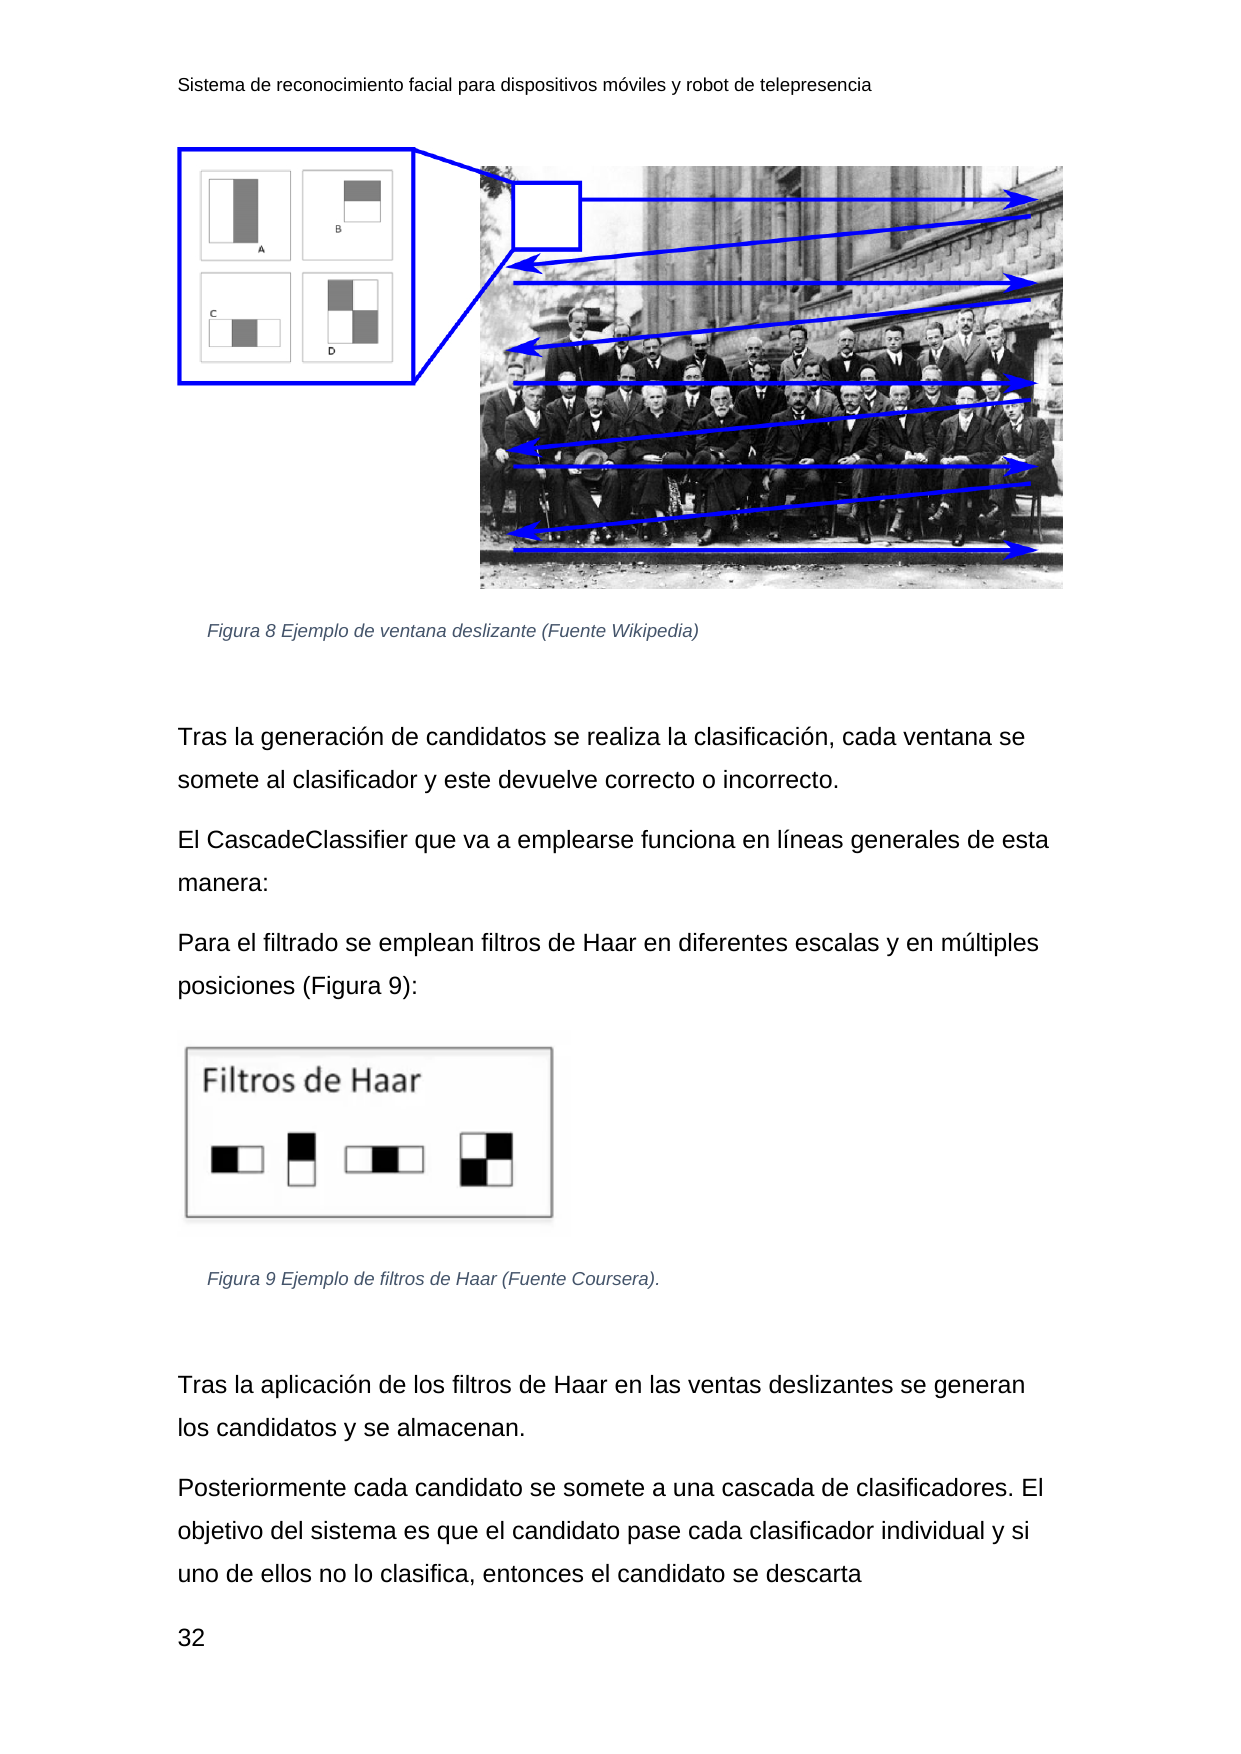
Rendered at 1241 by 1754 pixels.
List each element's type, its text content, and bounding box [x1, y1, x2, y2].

picture [177, 147, 1063, 589]
text Figura 9 Ejemplo de filtros de Haar (Fuente Coursera). [177, 1268, 1063, 1289]
text Tras la generación de candidatos se realiza la clasificación, cada ventana se somete al clasificador y este devuelve correcto o incorrecto. [177, 722, 1063, 794]
picture [177, 1030, 571, 1237]
text Figura 8 Ejemplo de ventana deslizante (Fuente Wikipedia) [177, 620, 1063, 641]
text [177, 1473, 1063, 1588]
text El CascadeClassifier que va a emplearse funciona en líneas generales de esta manera: [177, 825, 1063, 897]
text Para el filtrado se emplean filtros de Haar en diferentes escalas y en múltiples posiciones (Figura 9): [177, 928, 1063, 999]
text Tras la aplicación de los filtros de Haar en las ventas deslizantes se generan los candidatos y se almacenan. [177, 1370, 1063, 1442]
